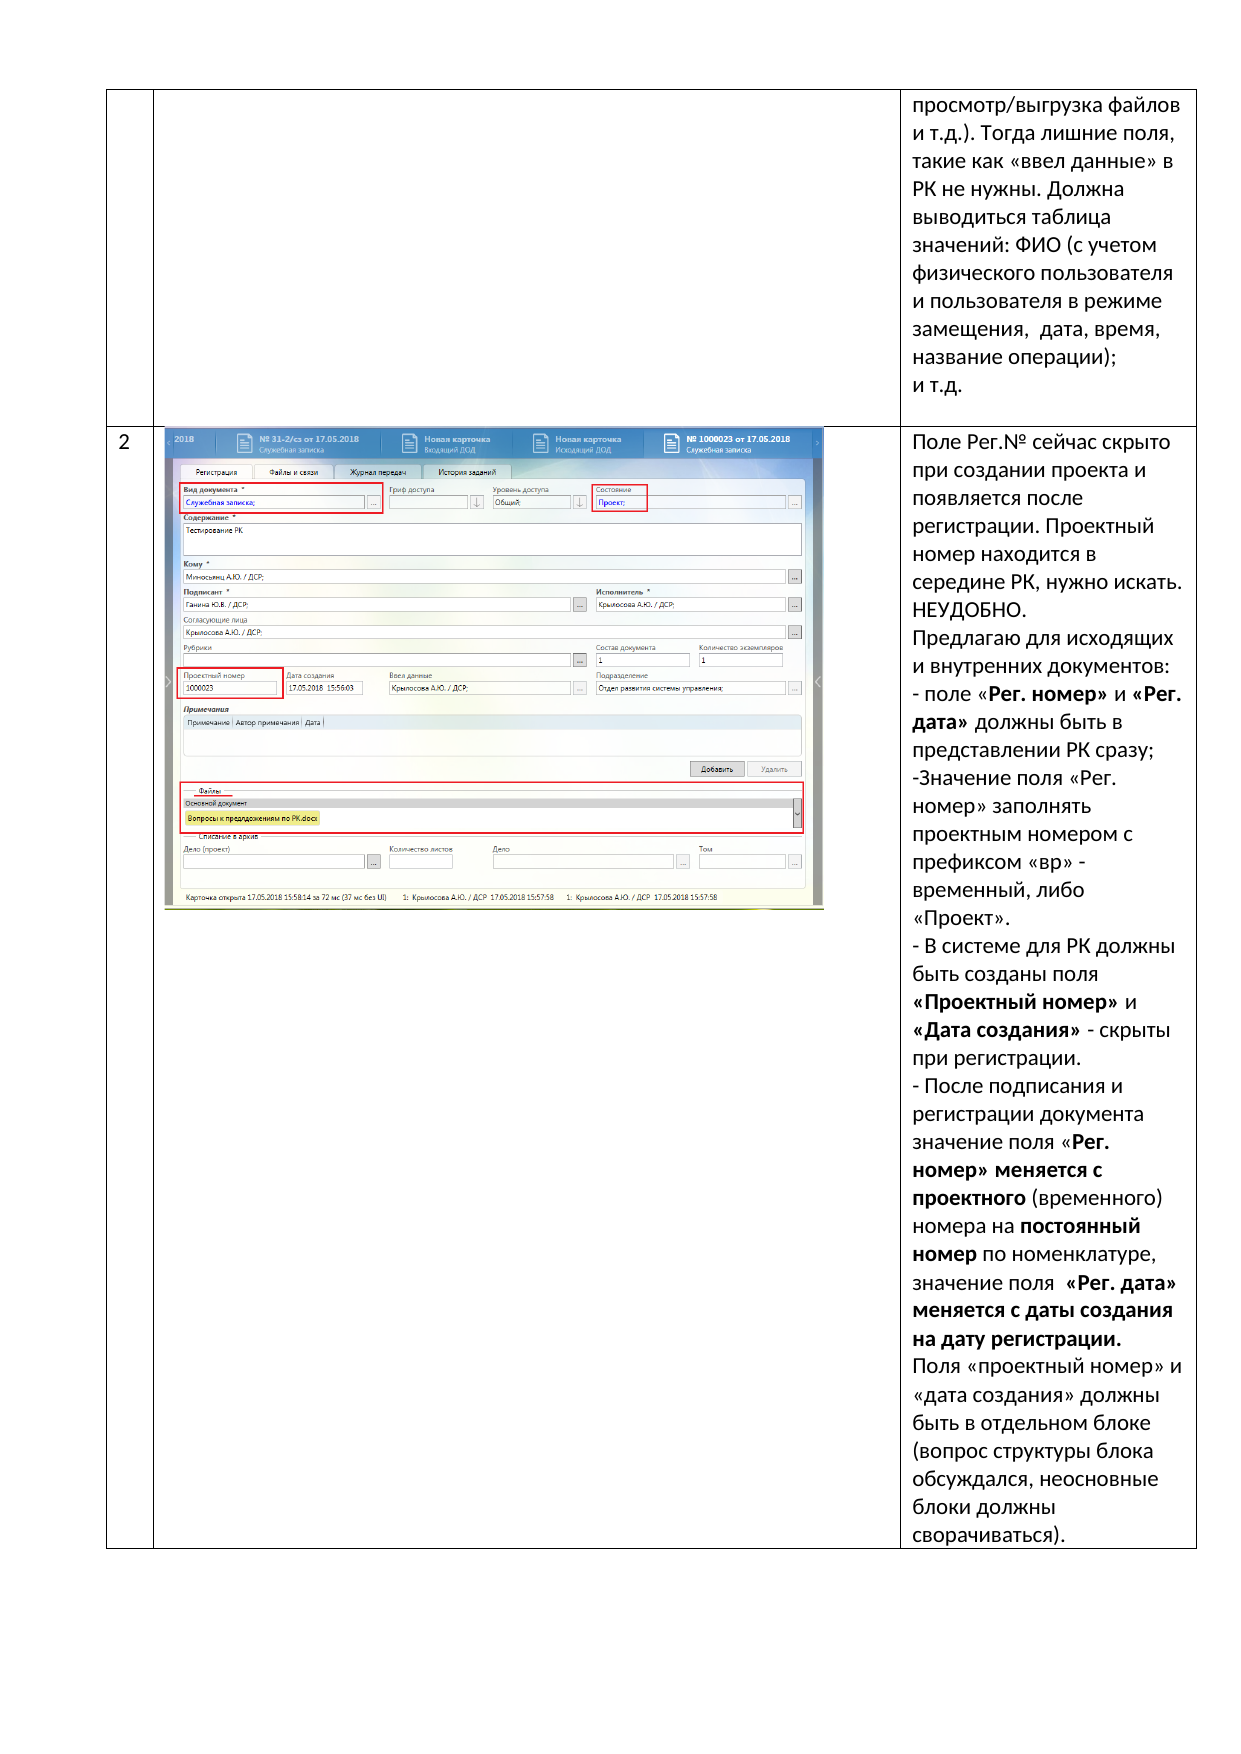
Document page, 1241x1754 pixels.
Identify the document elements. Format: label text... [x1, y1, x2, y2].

table_cell 2 [107, 427, 153, 1548]
table_cell [154, 90, 900, 426]
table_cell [901, 90, 1196, 426]
table_cell 1 [107, 90, 153, 426]
table_cell [154, 427, 900, 1548]
picture [164, 426, 824, 910]
table_cell Поле Рег.№ сейчас скрыто при создании проекта и появляется после регистрации. Проектный номер находится в середине РК, нужно искать. НЕУДОБНО. Предлагаю для исходящих и внутренних документов: - поле «Рег. номер» и «Рег. дата» должны быть в представлении РК сразу; -Значение поля «Рег. номер» заполнять проектным номером с префиксом «вр» -временный, либо «Проект». - В системе для РК должны быть созданы поля «Проектный номер» и «Дата создания» - скрыты при регистрации. - После подписания и регистрации документа значение поля «Рег. номер» меняется с проектного (временного) номера на постоянный номер по номенклатуре, значение поля «Рег. дата» меняется с даты создания на дату регистрации. Поля «проектный номер» и «дата создания» должны быть в отдельном блоке (вопрос структуры блока обсуждался, неосновные блоки должны сворачиваться). [901, 427, 1196, 1548]
